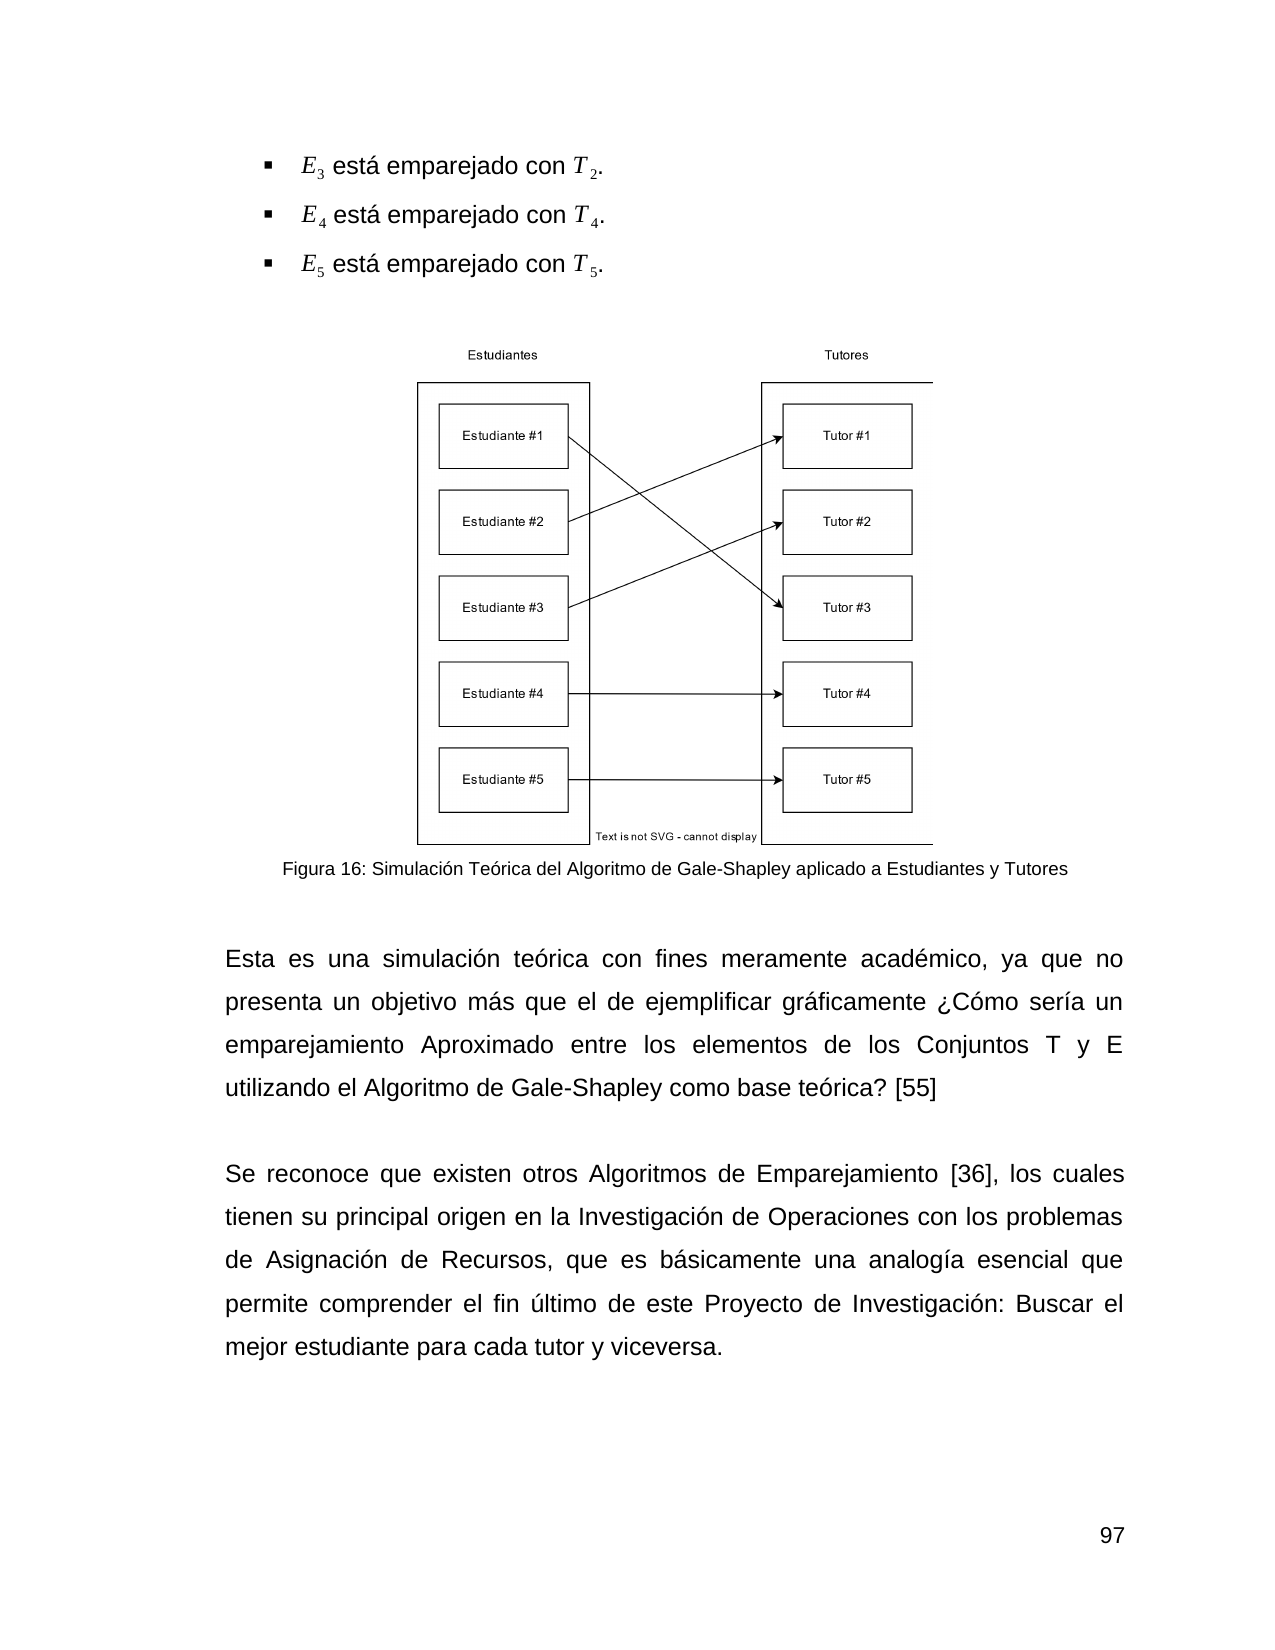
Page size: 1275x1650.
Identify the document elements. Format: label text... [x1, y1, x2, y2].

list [262, 150, 1125, 184]
text Esta es una simulación teórica con fines meramente académico, ya que no presenta un objetivo más que el de ejemplificar gráficamente ¿Cómo sería un emparejamiento Aproximado entre los elementos de los Conjuntos T y E utilizando el Algoritmo de Gale-Shapley como base teórica? [225, 943, 1125, 1102]
list está emparejado con . [262, 248, 1125, 282]
list está emparejado con . [262, 199, 1125, 233]
text Figura 16: Simulación Teórica del Algoritmo de Gale-Shapley aplicado a Estudiantes y Tutores [225, 858, 1125, 879]
picture [417, 339, 933, 845]
text Se reconoce que existen otros Algoritmos de Emparejamiento , los cuales tienen su principal origen en la Investigación de Operaciones con los problemas de Asignación de Recursos, que es básicamente una analogía esencial que permite comprender el fin último de este Proyecto de Investigación: Buscar el mejor estudiante para cada tutor y viceversa. [225, 1159, 1125, 1360]
